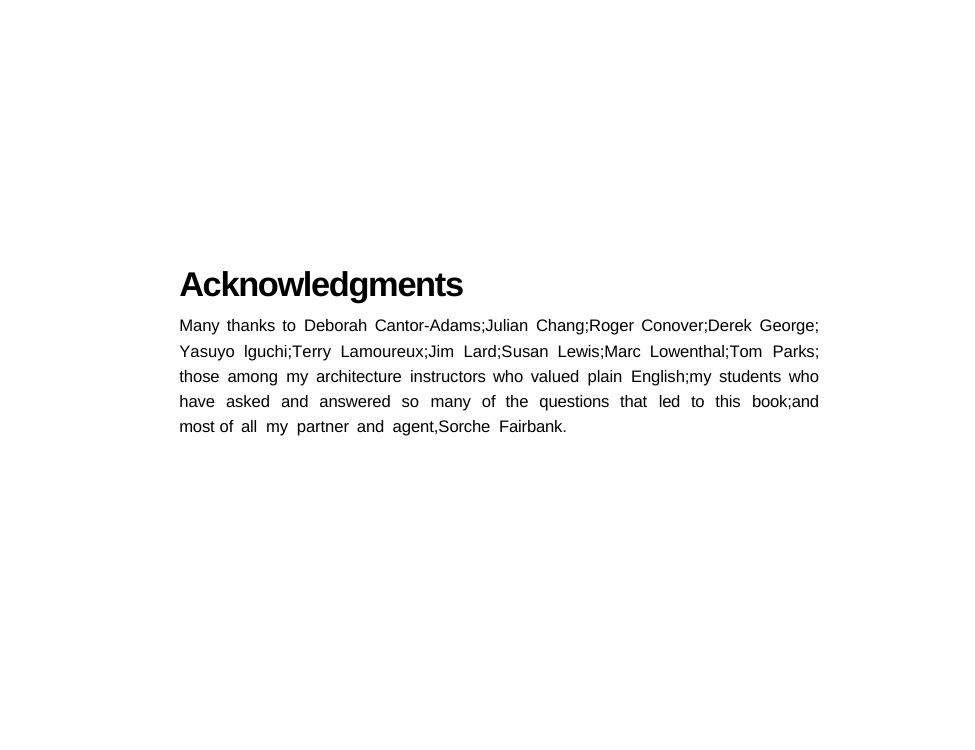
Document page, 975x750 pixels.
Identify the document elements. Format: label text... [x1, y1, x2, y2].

text Many thanks to Deborah Cantor-Adams;Julian Chang;Roger Conover;Derek George; Yasuyo lguchi;Terry Lamoureux;Jim Lard;Susan Lewis;Marc Lowenthal;Tom Parks; those among my architecture instructors who valued plain English;my students who have asked and answered so many of the questions that led to this book;and most of all my partner and agent,Sorche Fairbank. [179, 316, 819, 436]
text Acknowledgments [179, 271, 829, 303]
